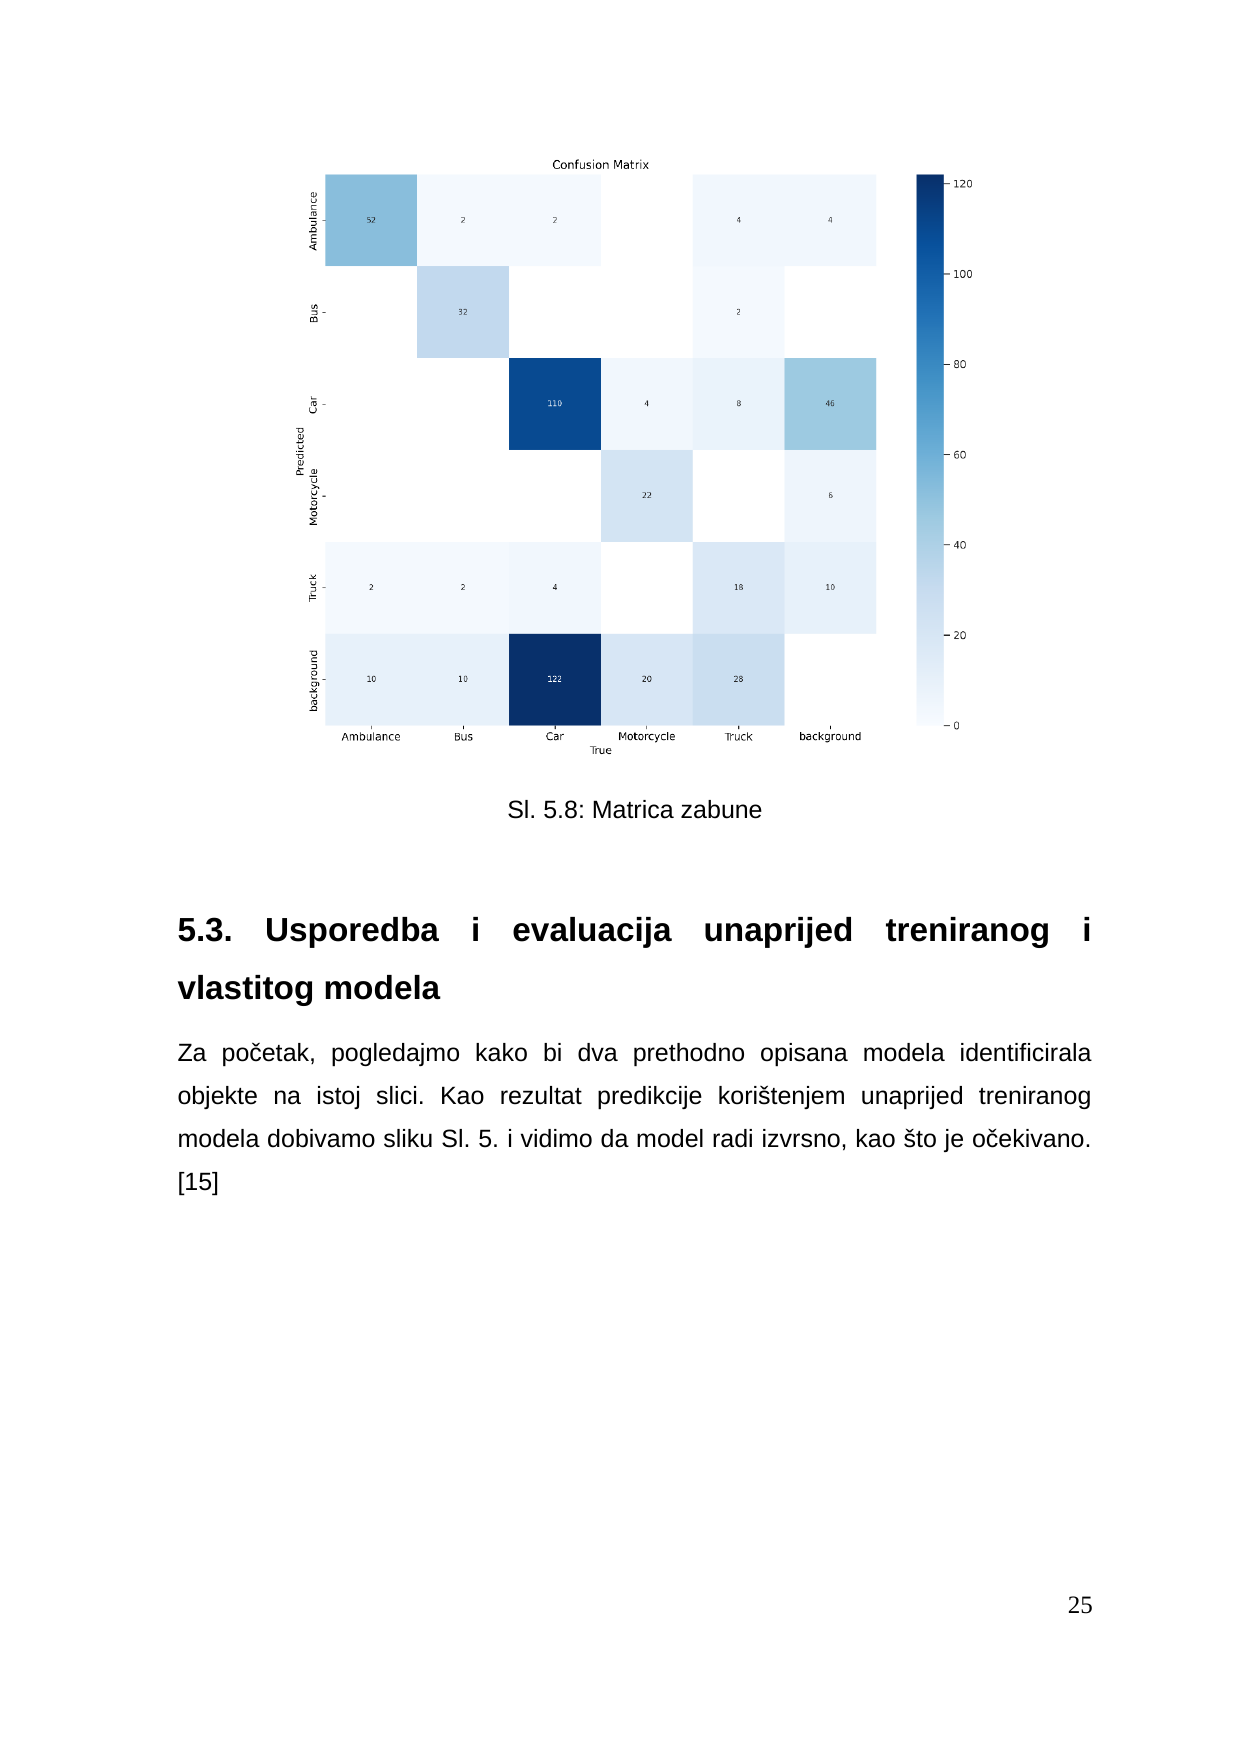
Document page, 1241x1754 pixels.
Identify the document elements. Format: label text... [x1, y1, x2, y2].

text Za početak, pogledajmo kako bi dva prethodno opisana modela identificirala objekte na istoj slici. Kao rezultat predikcije korištenjem unaprijed treniranog modela dobivamo sliku Sl. 5.9 i vidimo da model radi izvrsno, kao što je očekivano. [15] [177, 1038, 1092, 1196]
text Sl. 5.8: Matrica zabune [177, 795, 1092, 823]
subtitle 5.3. Usporedba i evaluacija unaprijed treniranog i vlastitog modela [177, 910, 1092, 1006]
picture [221, 147, 1049, 768]
